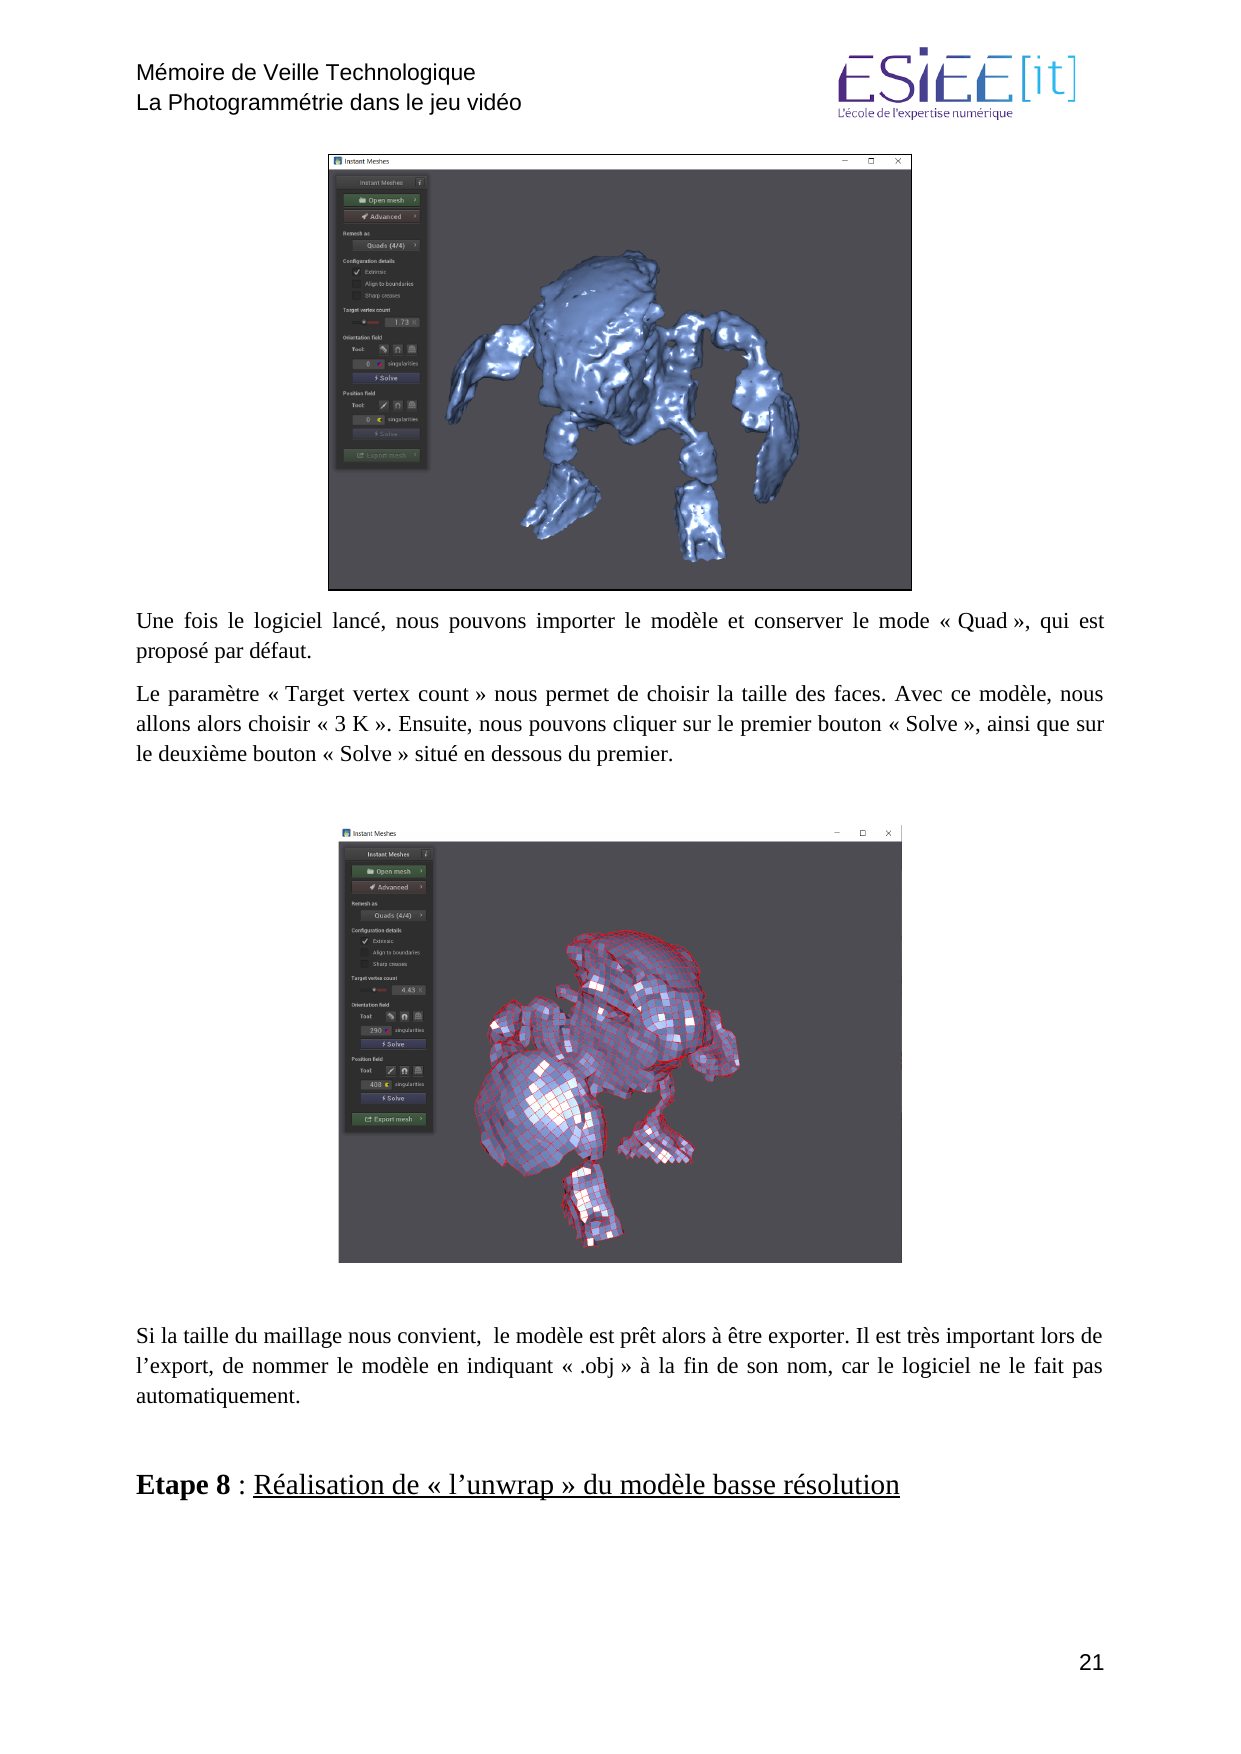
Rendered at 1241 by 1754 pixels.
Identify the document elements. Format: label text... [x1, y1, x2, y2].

picture [838, 47, 1075, 120]
text Une fois le logiciel lancé, nous pouvons importer le modèle et conserver le mode « Quad », qui est proposé par défaut. [136, 607, 1104, 663]
text Le paramètre « Target vertex count » nous permet de choisir la taille des faces. Avec ce modèle, nous allons alors choisir « 3 K ». Ensuite, nous pouvons cliquer sur le premier bouton « Solve », ainsi que sur le deuxième bouton « Solve » situé en dessous du premier. [136, 680, 1104, 767]
picture [338, 825, 902, 1263]
text Etape 8 : Réalisation de « l’unwrap » du modèle basse résolution [136, 1467, 1104, 1501]
text Si la taille du maillage nous convient, le modèle est prêt alors à être exporter. Il est très important lors de l’export, de nommer le modèle en indiquant « .obj » à la fin de son nom, car le logiciel ne le fait pas automatiquement. [136, 1322, 1104, 1408]
picture [329, 155, 911, 589]
